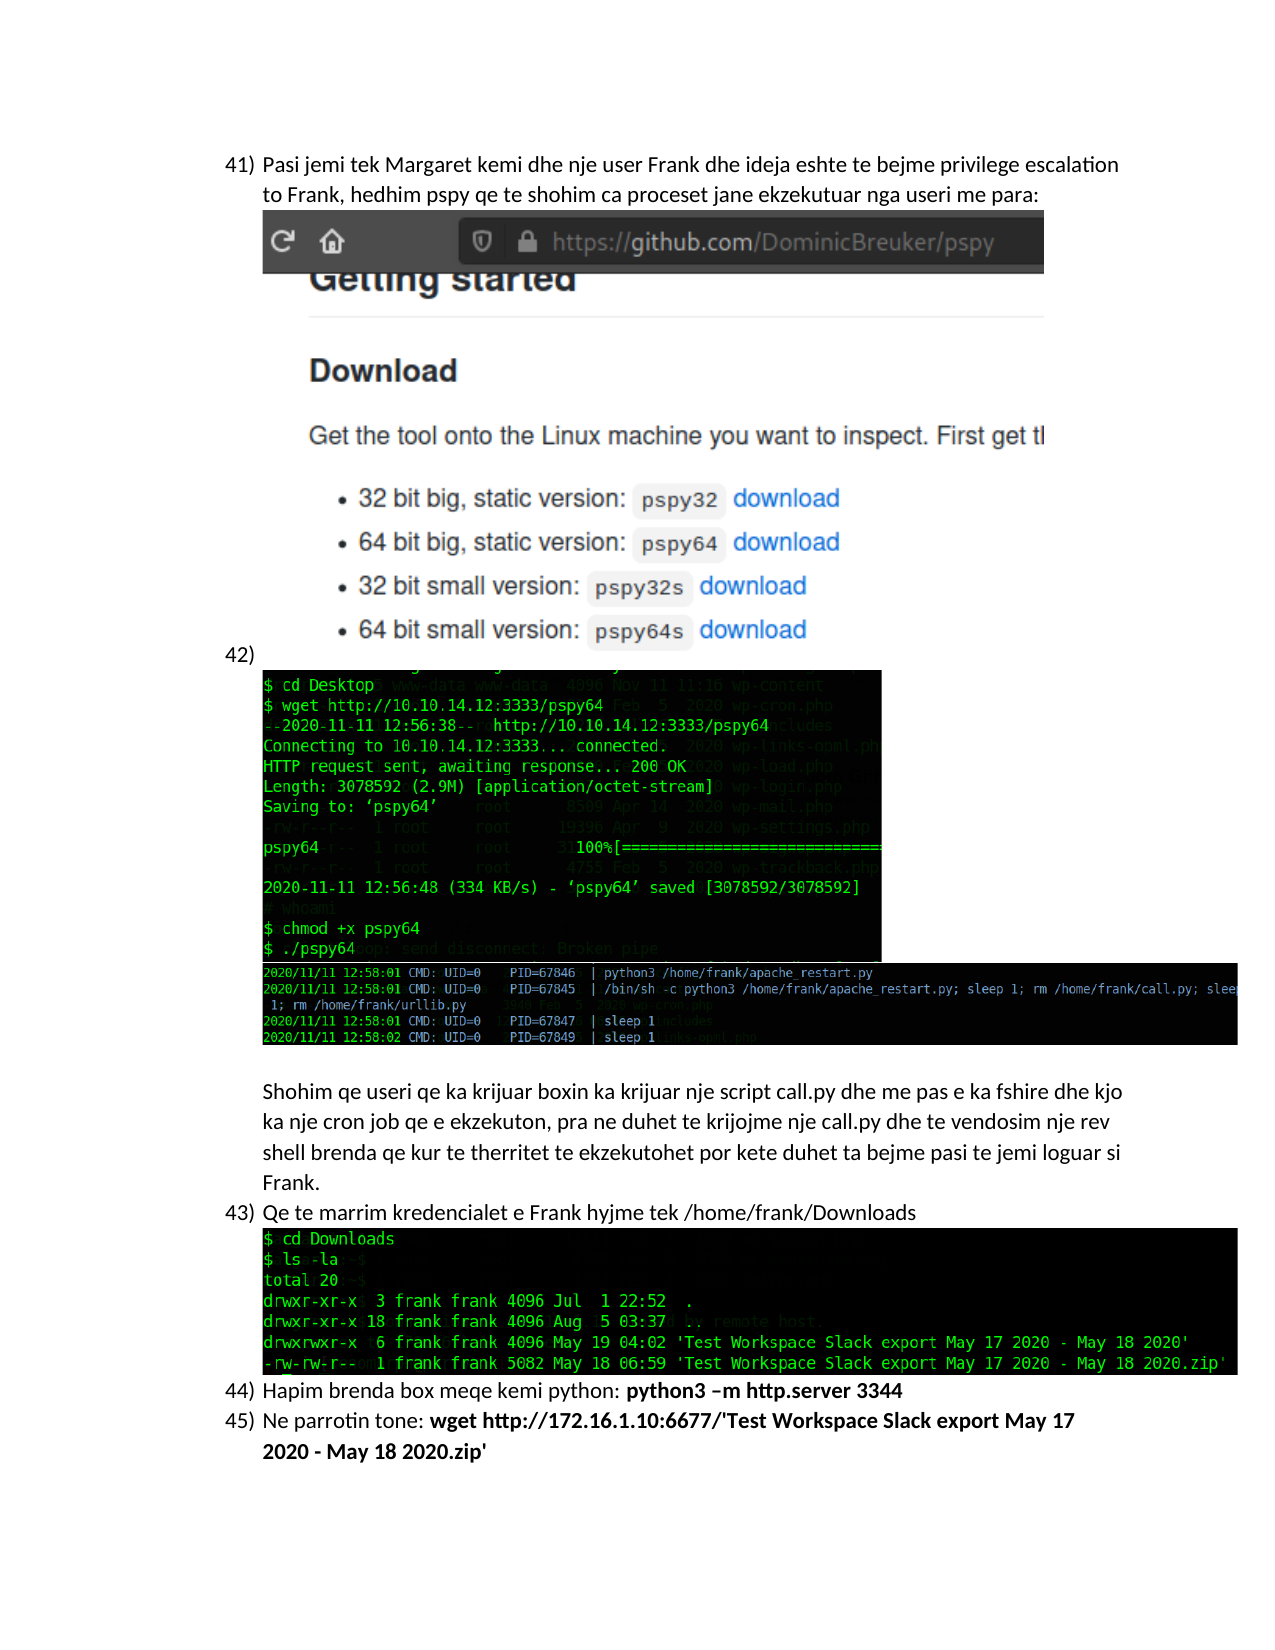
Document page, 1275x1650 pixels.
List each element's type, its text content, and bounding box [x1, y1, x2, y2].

list Ne parrotin tone: wget http://172.16.1.10:6677/'Test Workspace Slack export May 17 2020 - May 18 2020.zip' [225, 1407, 1125, 1465]
picture [262, 1228, 1238, 1375]
picture [262, 670, 882, 962]
list Hapim brenda box meqe kemi python: python3 –m http.server 3344 [225, 1376, 1125, 1404]
list Pasi jemi tek Margaret kemi dhe nje user Frank dhe ideja eshte te bejme privilege escalation to Frank, hedhim pspy qe te shohim ca proceset jane ekzekutuar nga useri me para: [225, 150, 1125, 208]
picture [262, 963, 1238, 1045]
list Qe te marrim kredencialet e Frank hyjme tek /home/frank/Downloads [225, 1198, 1125, 1226]
picture [262, 210, 1044, 662]
list Shohim qe useri qe ka krijuar boxin ka krijuar nje script call.py dhe me pas e ka fshire dhe kjo ka nje cron job qe e ekzekuton, pra ne duhet te krijojme nje call.py dhe te vendosim nje rev shell brenda qe kur te therritet te ekzekutohet por kete duhet ta bejme pasi te jemi loguar si Frank. [262, 1077, 1125, 1196]
